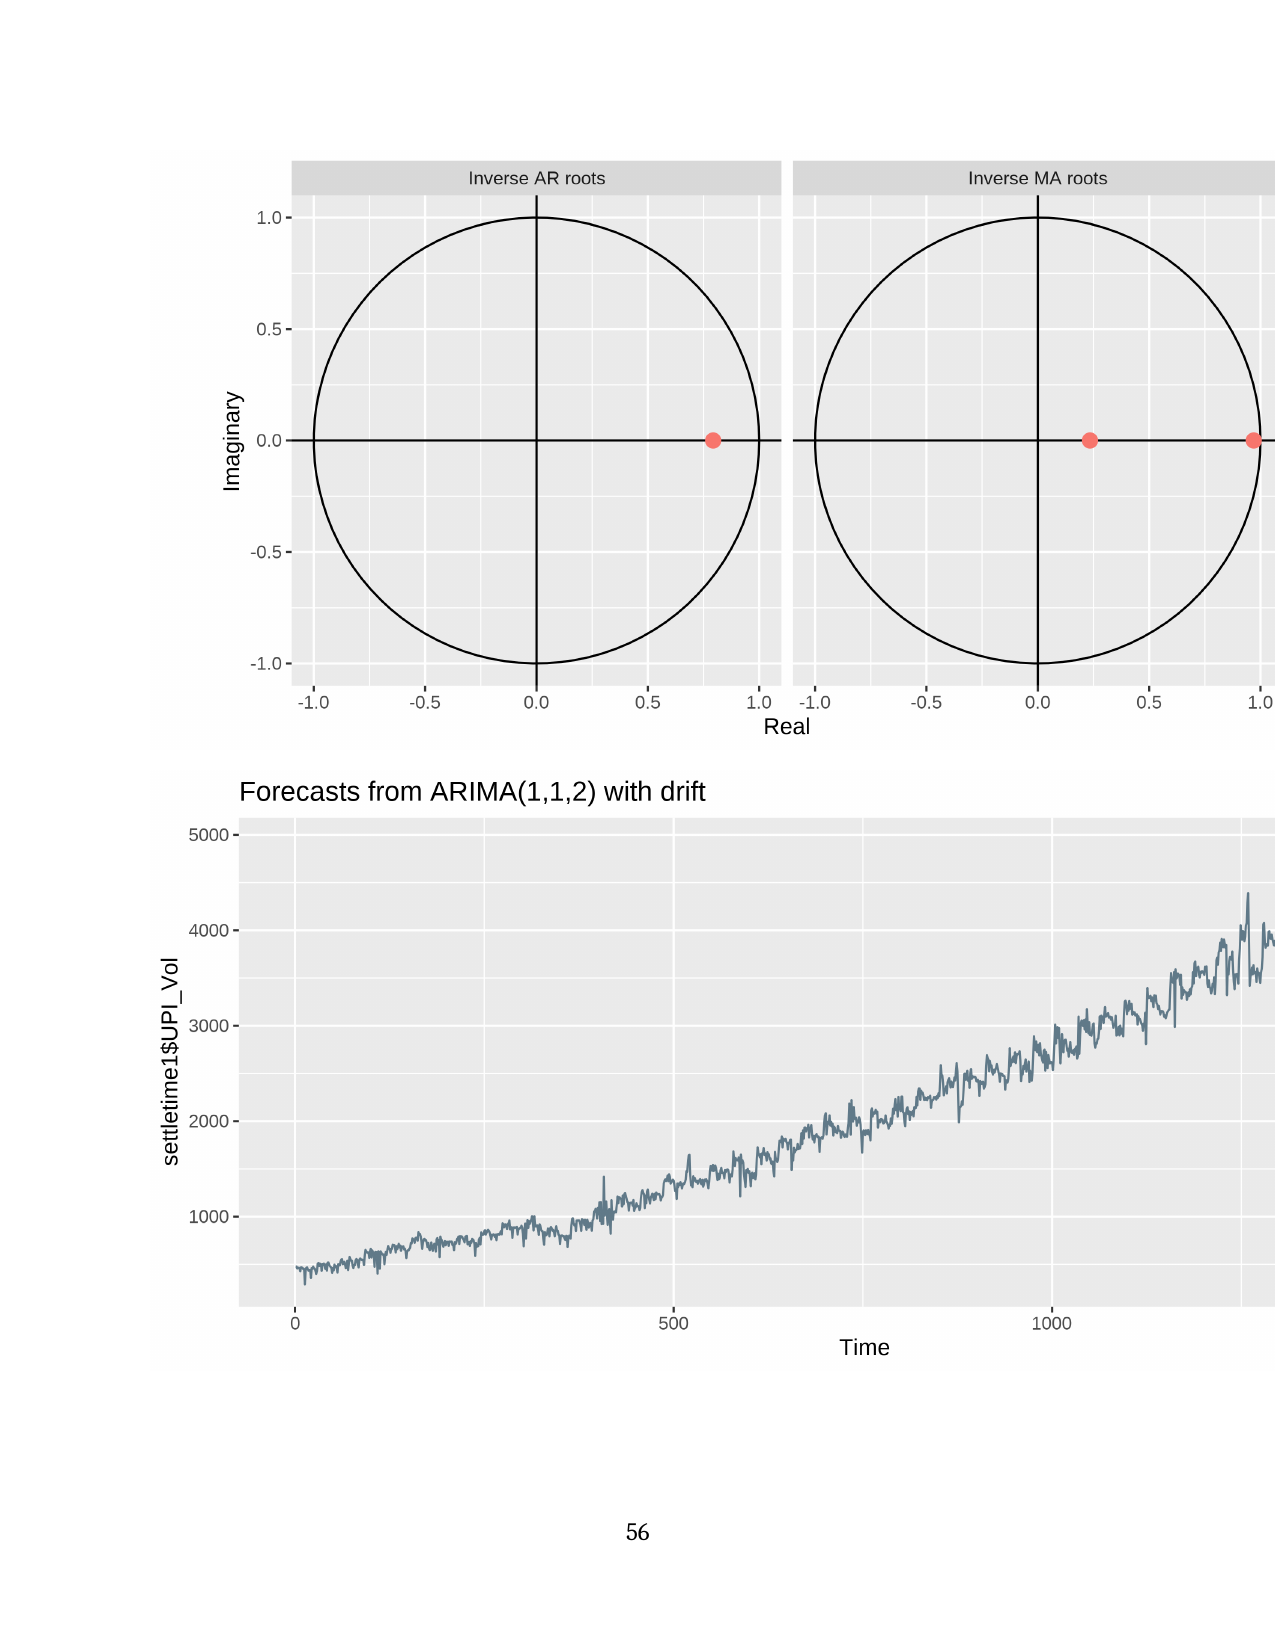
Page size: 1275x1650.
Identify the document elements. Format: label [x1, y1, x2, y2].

picture [150, 770, 1275, 1371]
picture [150, 150, 1275, 750]
